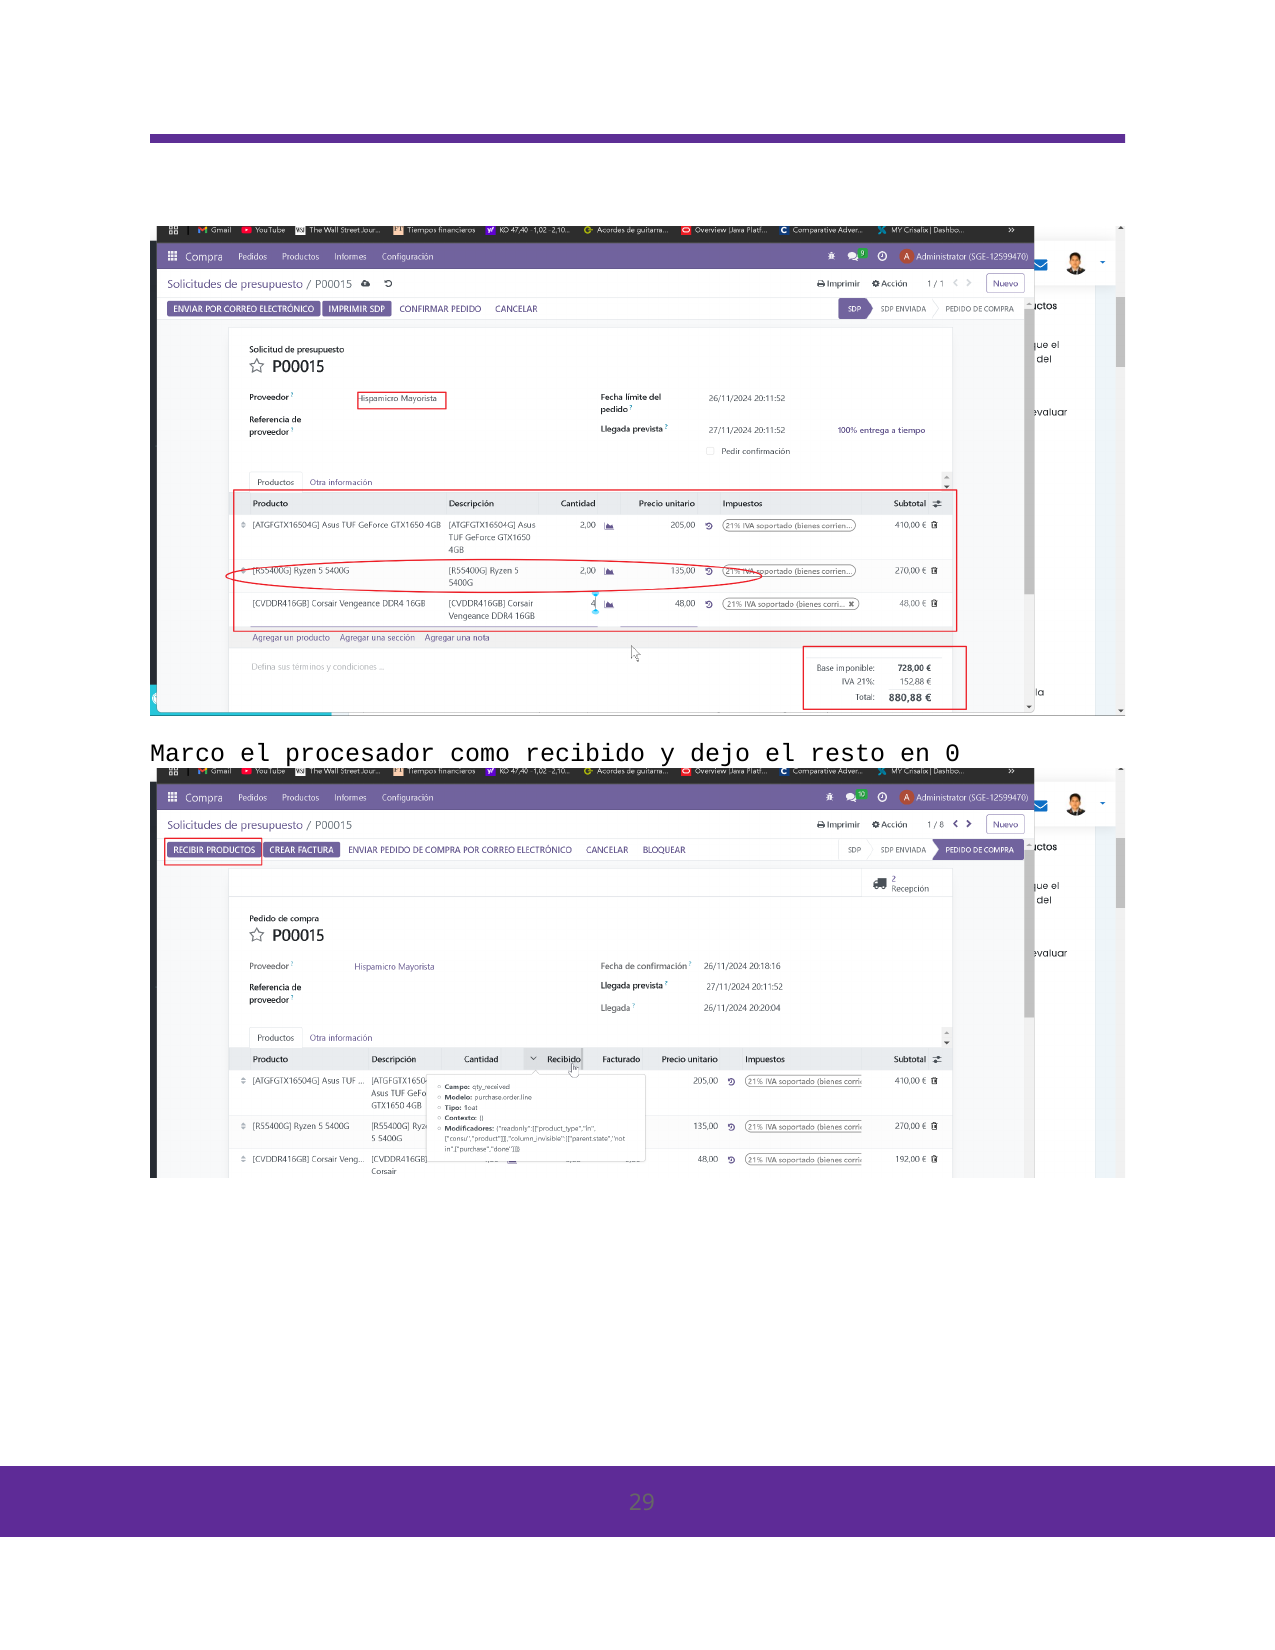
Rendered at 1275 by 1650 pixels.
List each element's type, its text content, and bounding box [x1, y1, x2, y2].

picture [150, 134, 1125, 143]
text Marco el procesador como recibido y dejo el resto en 0 [150, 740, 1125, 768]
picture [150, 226, 1125, 716]
picture [150, 768, 1125, 1178]
